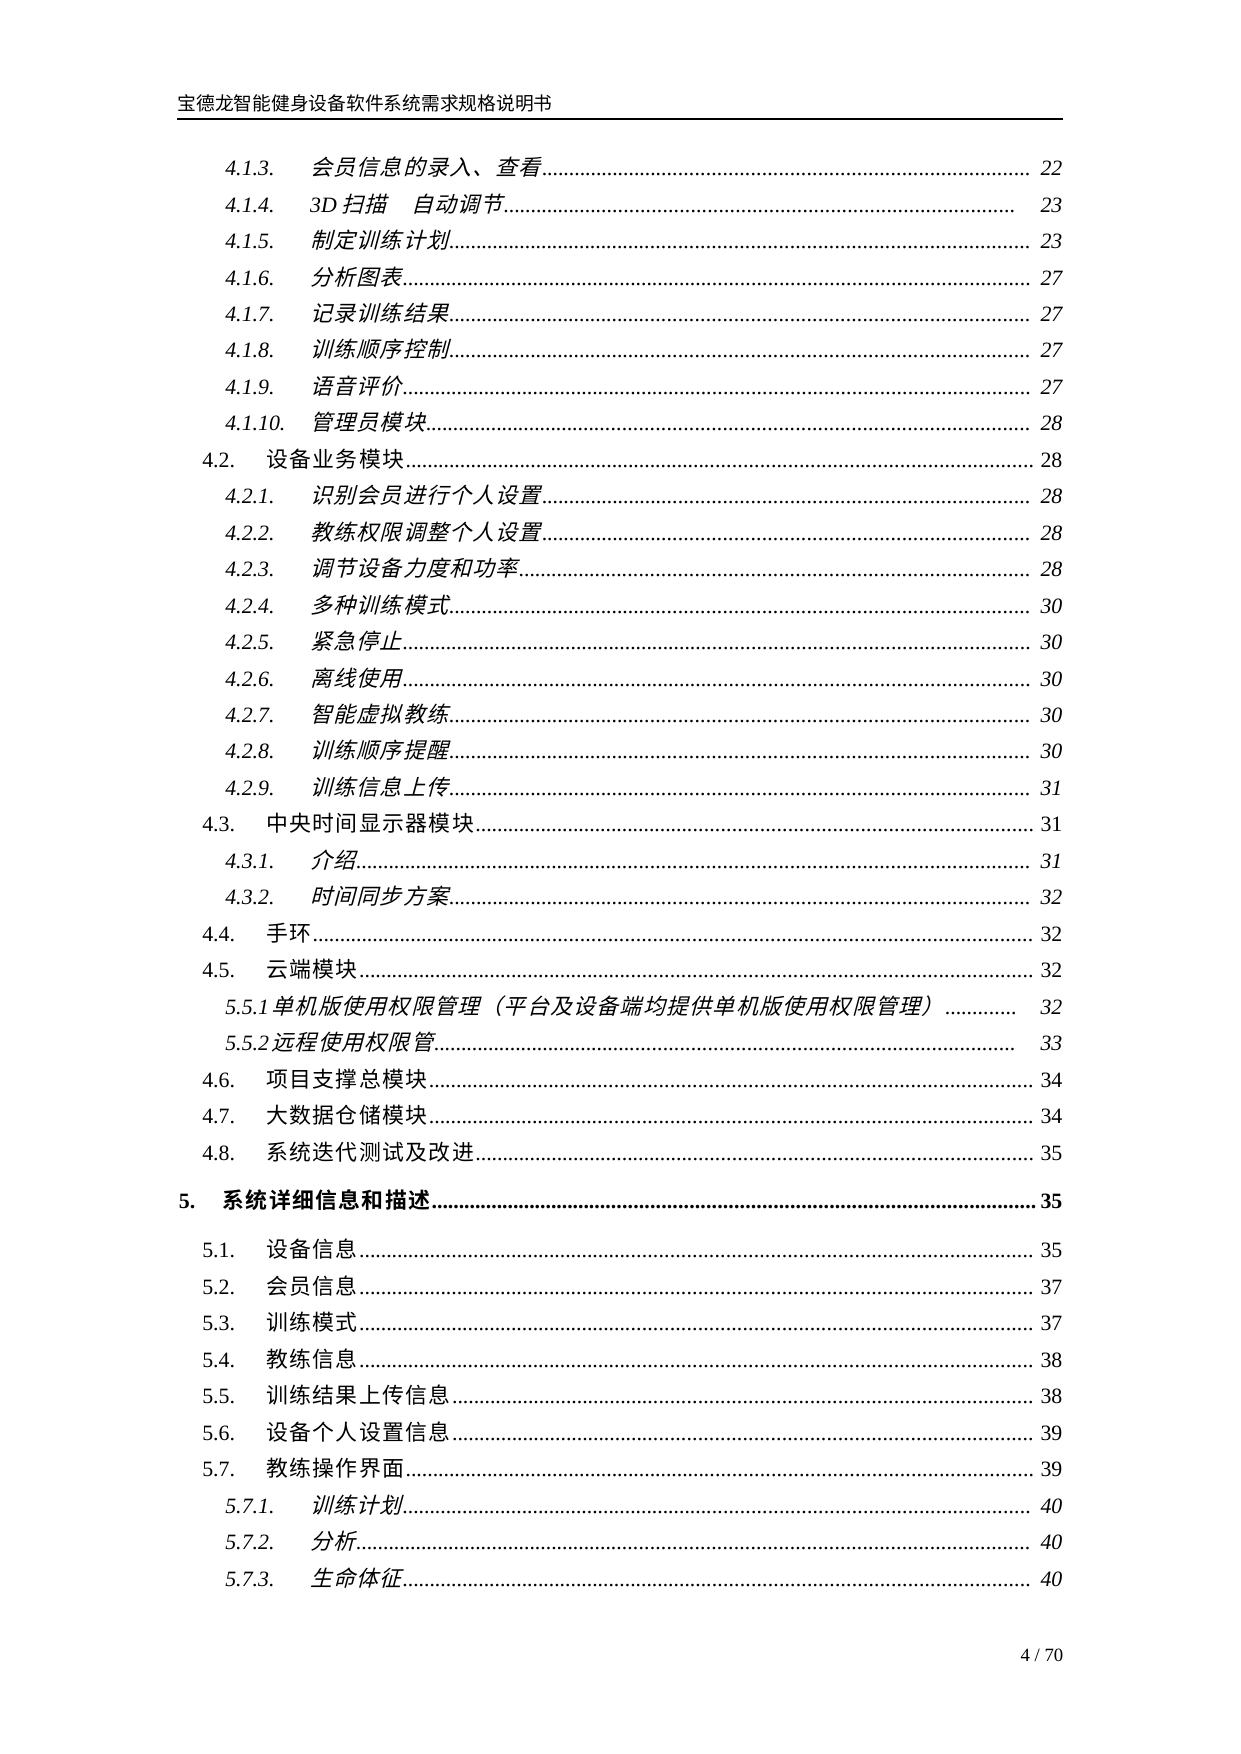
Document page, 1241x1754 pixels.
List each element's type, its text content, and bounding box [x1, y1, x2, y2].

text 5.6. 设备个人设置信息 39 [201, 1412, 1061, 1449]
text 4.2.8. 训练顺序提醒 30 [222, 731, 1061, 768]
text 4.2. 设备业务模块 28 [201, 439, 1061, 476]
text 4.1.3. 会员信息的录入、查看 22 [222, 148, 1061, 184]
text 5.7.1. 训练计划 40 [222, 1485, 1061, 1522]
text 4.1.9. 语音评价 27 [222, 367, 1061, 403]
text 4.3.1. 介绍 31 [222, 841, 1061, 877]
text 4.6. 项目支撑总模块 34 [201, 1059, 1061, 1096]
text 4.2.9. 训练信息上传 31 [222, 768, 1061, 804]
text 5.1. 设备信息 35 [201, 1230, 1061, 1267]
text 4.1.10. 管理员模块 28 [222, 403, 1061, 439]
text 4.1.6. 分析图表 27 [222, 257, 1061, 294]
text 4.1.5. 制定训练计划 23 [222, 221, 1061, 257]
text 5.7.3. 生命体征 40 [222, 1558, 1061, 1595]
text 4.1.7. 记录训练结果 27 [222, 294, 1061, 330]
text 5.4. 教练信息 38 [201, 1339, 1061, 1376]
text 4.2.3. 调节设备力度和功率 28 [222, 549, 1061, 585]
text 5.7.2. 分析 40 [222, 1522, 1061, 1558]
text 5.7. 教练操作界面 39 [201, 1449, 1061, 1485]
text 5.2. 会员信息 37 [201, 1267, 1061, 1303]
text 5.3. 训练模式 37 [201, 1303, 1061, 1339]
text 4.2.5. 紧急停止 30 [222, 622, 1061, 658]
text 4.5. 云端模块 32 [201, 950, 1061, 986]
text 4.4. 手环 32 [201, 913, 1061, 950]
text 4.1.8. 训练顺序控制 27 [222, 330, 1061, 367]
text 5.5. 训练结果上传信息 38 [201, 1376, 1061, 1412]
text 4.1.4. 3D扫描 自动调节 23 [222, 184, 1061, 221]
text 4.3.2. 时间同步方案 32 [222, 877, 1061, 913]
text 4.2.2. 教练权限调整个人设置 28 [222, 512, 1061, 549]
text 5. 系统详细信息和描述 35 [179, 1181, 1061, 1218]
text 4.2.7. 智能虚拟教练 30 [222, 695, 1061, 731]
text 4.7. 大数据仓储模块 34 [201, 1096, 1061, 1132]
text 4.2.1. 识别会员进行个人设置 28 [222, 476, 1061, 512]
text 4.2.6. 离线使用 30 [222, 658, 1061, 695]
text 4.3. 中央时间显示器模块 31 [201, 804, 1061, 841]
text 5.5.1单机版使用权限管理（平台及设备端均提供单机版使用权限管理） 32 [222, 986, 1061, 1023]
text 4.2.4. 多种训练模式 30 [222, 585, 1061, 622]
text 4.8. 系统迭代测试及改进 35 [201, 1132, 1061, 1169]
text 5.5.2远程使用权限管 33 [222, 1023, 1061, 1059]
